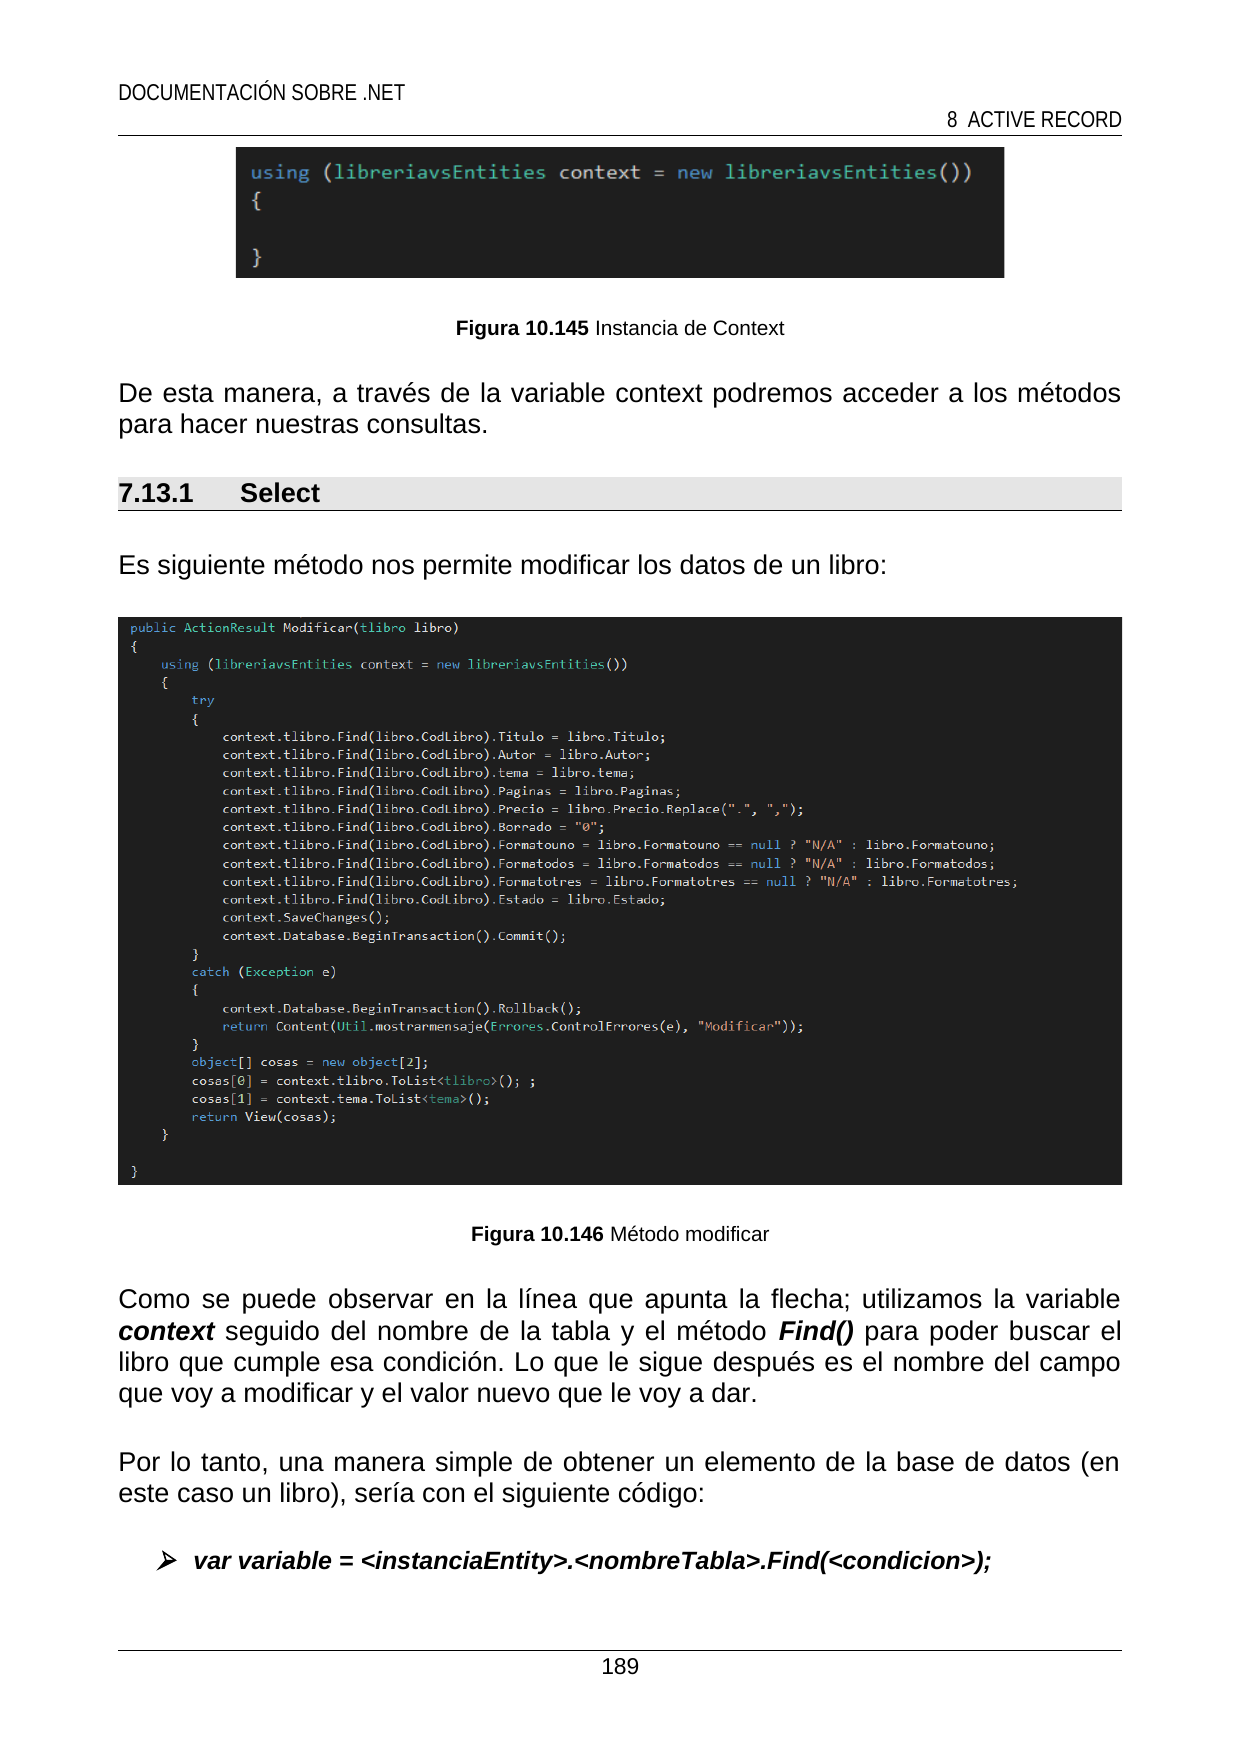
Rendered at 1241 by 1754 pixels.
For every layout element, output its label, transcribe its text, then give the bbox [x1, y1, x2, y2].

text Es siguiente método nos permite modificar los datos de un libro: [118, 549, 1122, 580]
list var variable = <instanciaEntity>.<nombreTabla>.Find(<condicion>); [156, 1546, 1122, 1575]
text De esta manera, a través de la variable context podremos acceder a los métodos para hacer nuestras consultas. [118, 377, 1122, 439]
subtitle Select [118, 477, 1122, 510]
picture [235, 147, 1005, 278]
text Como se puede observar en la línea que apunta la flecha; utilizamos la variable context seguido del nombre de la tabla y el método Find() para poder buscar el libro que cumple esa condición. Lo que le sigue después es el nombre del campo que voy a modificar y el valor nuevo que le voy a dar. [118, 1283, 1122, 1408]
picture [118, 617, 1123, 1185]
text Por lo tanto, una manera simple de obtener un elemento de la base de datos (en este caso un libro), sería con el siguiente código: [118, 1446, 1122, 1508]
